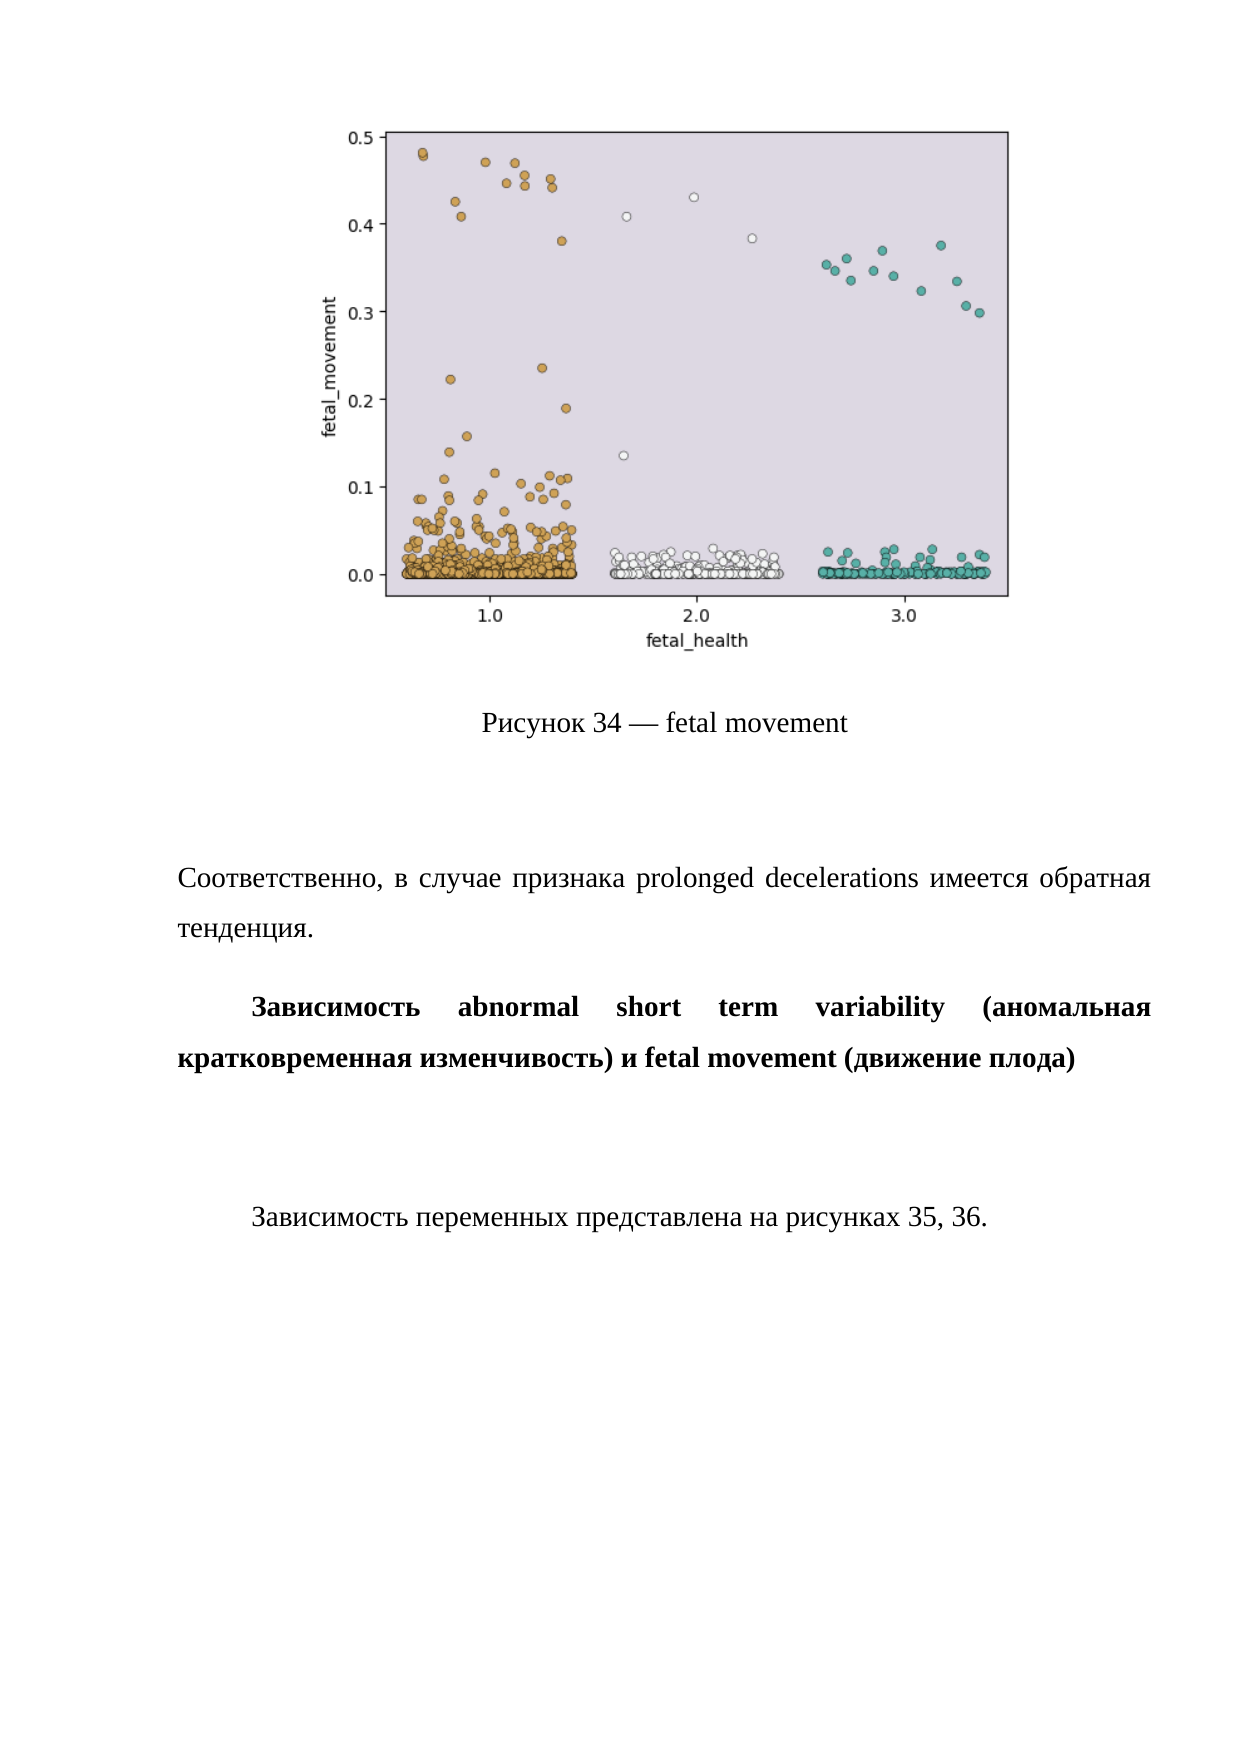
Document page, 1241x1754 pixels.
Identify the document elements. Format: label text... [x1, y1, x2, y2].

picture [309, 118, 1020, 662]
text Зависимость abnormal short term variability (аномальная кратковременная изменчивость) и fetal movement (движение плода) [177, 989, 1152, 1073]
text Рисунок 34 — fetal movement [177, 706, 1152, 739]
text Зависимость переменных представлена на рисунках 35, 36. [177, 1199, 1152, 1232]
text Соответственно, в случае признака prolonged decelerations имеется обратная тенденция. [177, 860, 1152, 943]
